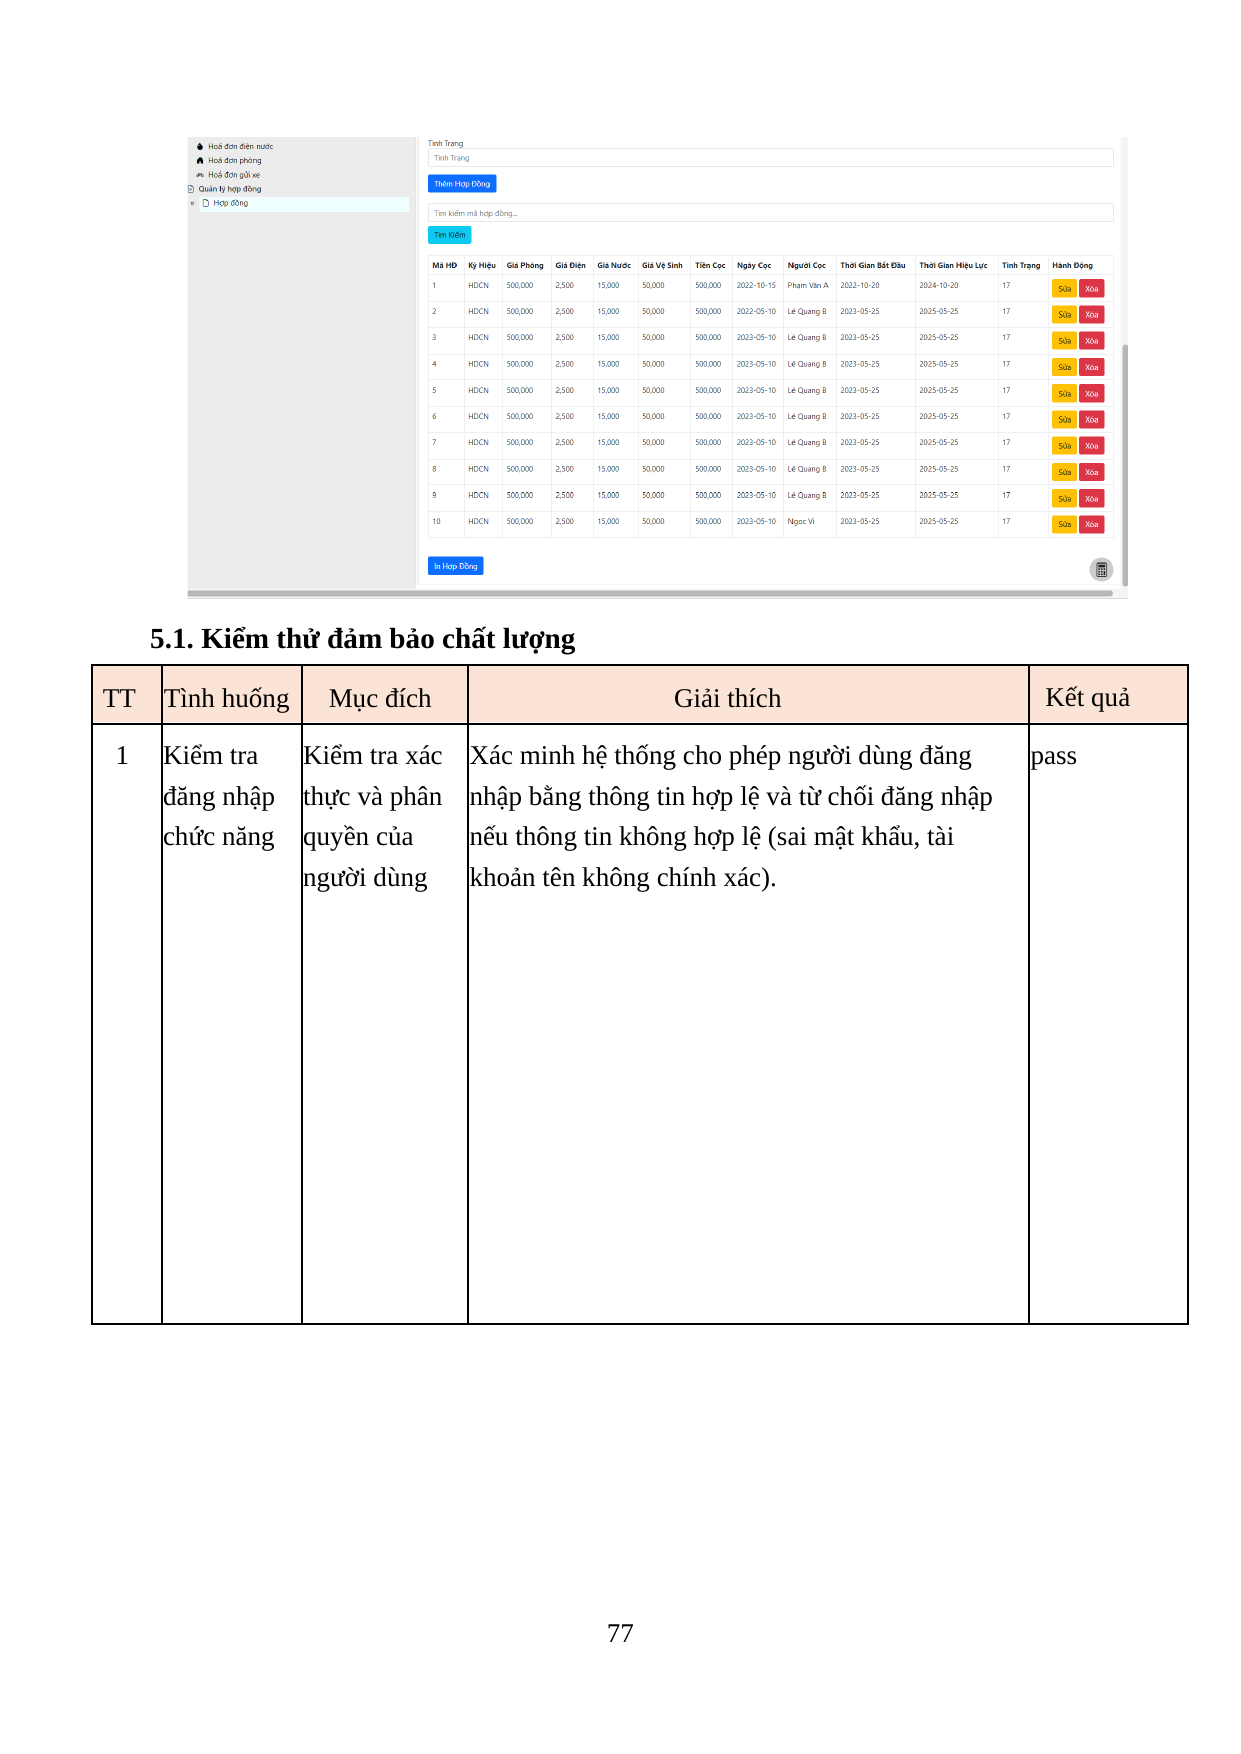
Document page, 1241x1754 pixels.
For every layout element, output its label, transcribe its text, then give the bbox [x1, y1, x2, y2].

table_cell Kiểm tra xác thực và phân quyền của người dùng [303, 725, 467, 1323]
table_header Kết quả [1030, 666, 1187, 722]
table_cell 1 [93, 725, 161, 1323]
table_header Tình huống [163, 666, 301, 722]
table_cell pass [1030, 725, 1187, 1323]
subtitle 5.1. Kiểm thử đảm bảo chất lượng [150, 621, 1090, 654]
picture [187, 137, 1128, 599]
table_cell Kiểm tra đăng nhập chức năng [163, 725, 301, 1323]
table_header Giải thích [469, 666, 1028, 722]
table_header TT [93, 666, 161, 722]
table_header Mục đích [303, 666, 467, 722]
table_cell Xác minh hệ thống cho phép người dùng đăng nhập bằng thông tin hợp lệ và từ chối đăng nhập nếu thông tin không hợp lệ (sai mật khẩu, tài khoản tên không chính xác). [469, 725, 1028, 1323]
